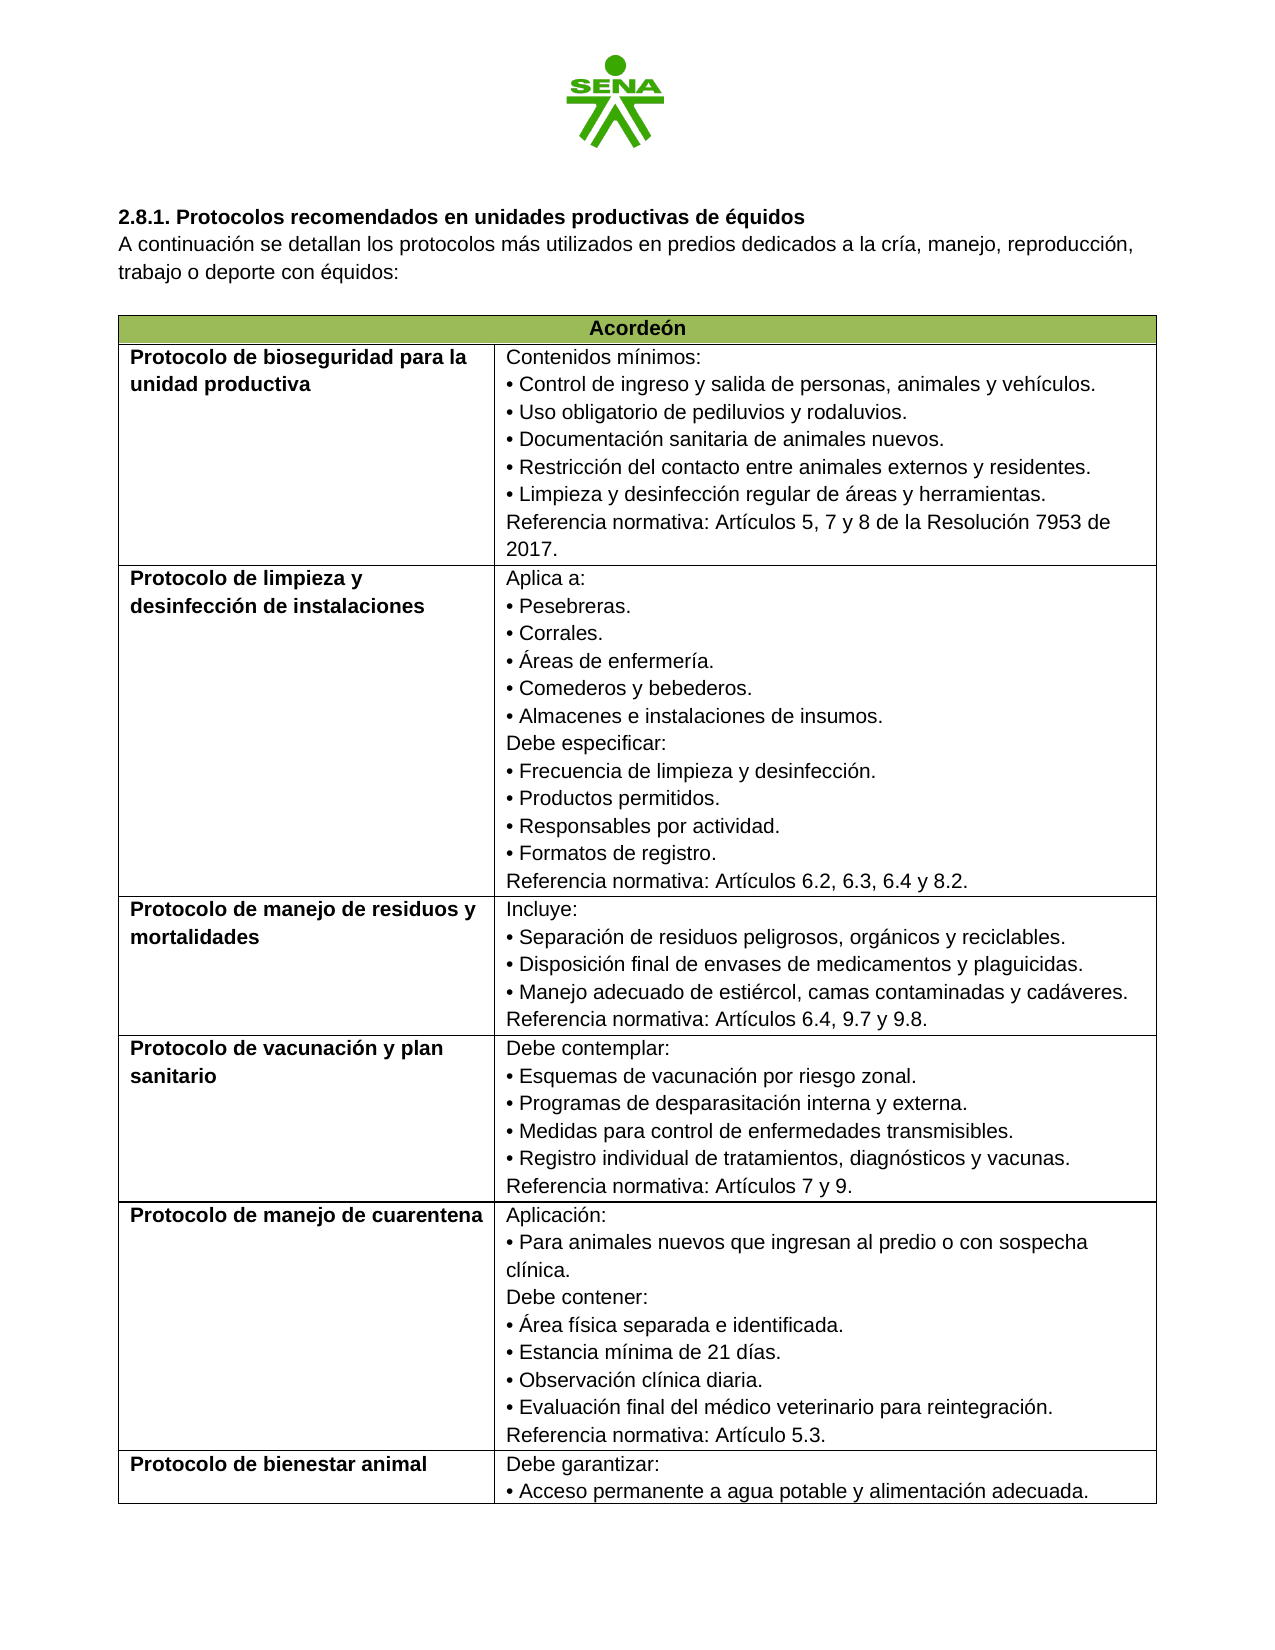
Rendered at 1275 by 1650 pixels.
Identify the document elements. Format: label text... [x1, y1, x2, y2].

table_cell Contenidos mínimos: • Control de ingreso y salida de personas, animales y vehículos. • Uso obligatorio de pediluvios y rodaluvios. • Documentación sanitaria de animales nuevos. • Restricción del contacto entre animales externos y residentes. • Limpieza y desinfección regular de áreas y herramientas. Referencia normativa: Artículos 5, 7 y 8 de la Resolución 7953 de 2017. [495, 345, 1156, 565]
table_cell Protocolo de manejo de cuarentena [119, 1203, 494, 1450]
table_cell Protocolo de vacunación y plan sanitario [119, 1036, 494, 1201]
picture [566, 55, 664, 148]
table_header Acordeón [119, 316, 1156, 343]
table_cell Protocolo de bioseguridad para la unidad productiva [119, 345, 494, 565]
table_cell Debe contemplar: • Esquemas de vacunación por riesgo zonal. • Programas de desparasitación interna y externa. • Medidas para control de enfermedades transmisibles. • Registro individual de tratamientos, diagnósticos y vacunas. Referencia normativa: Artículos 7 y 9. [495, 1036, 1156, 1201]
table_cell Protocolo de bienestar animal [119, 1451, 494, 1503]
text A continuación se detallan los protocolos más utilizados en predios dedicados a la cría, manejo, reproducción, trabajo o deporte con équidos: [118, 232, 1157, 284]
table_cell Aplicación: • Para animales nuevos que ingresan al predio o con sospecha clínica. Debe contener: • Área física separada e identificada. • Estancia mínima de 21 días. • Observación clínica diaria. • Evaluación final del médico veterinario para reintegración. Referencia normativa: Artículo 5.3. [495, 1203, 1156, 1450]
table_cell Protocolo de manejo de residuos y mortalidades [119, 897, 494, 1035]
table_cell Aplica a: • Pesebreras. • Corrales. • Áreas de enfermería. • Comederos y bebederos. • Almacenes e instalaciones de insumos. Debe especificar: • Frecuencia de limpieza y desinfección. • Productos permitidos. • Responsables por actividad. • Formatos de registro. Referencia normativa: Artículos 6.2, 6.3, 6.4 y 8.2. [495, 566, 1156, 896]
text 2.8.1. Protocolos recomendados en unidades productivas de équidos [118, 205, 1157, 229]
table_cell Incluye: • Separación de residuos peligrosos, orgánicos y reciclables. • Disposición final de envases de medicamentos y plaguicidas. • Manejo adecuado de estiércol, camas contaminadas y cadáveres. Referencia normativa: Artículos 6.4, 9.7 y 9.8. [495, 897, 1156, 1035]
table_cell Protocolo de limpieza y desinfección de instalaciones [119, 566, 494, 896]
